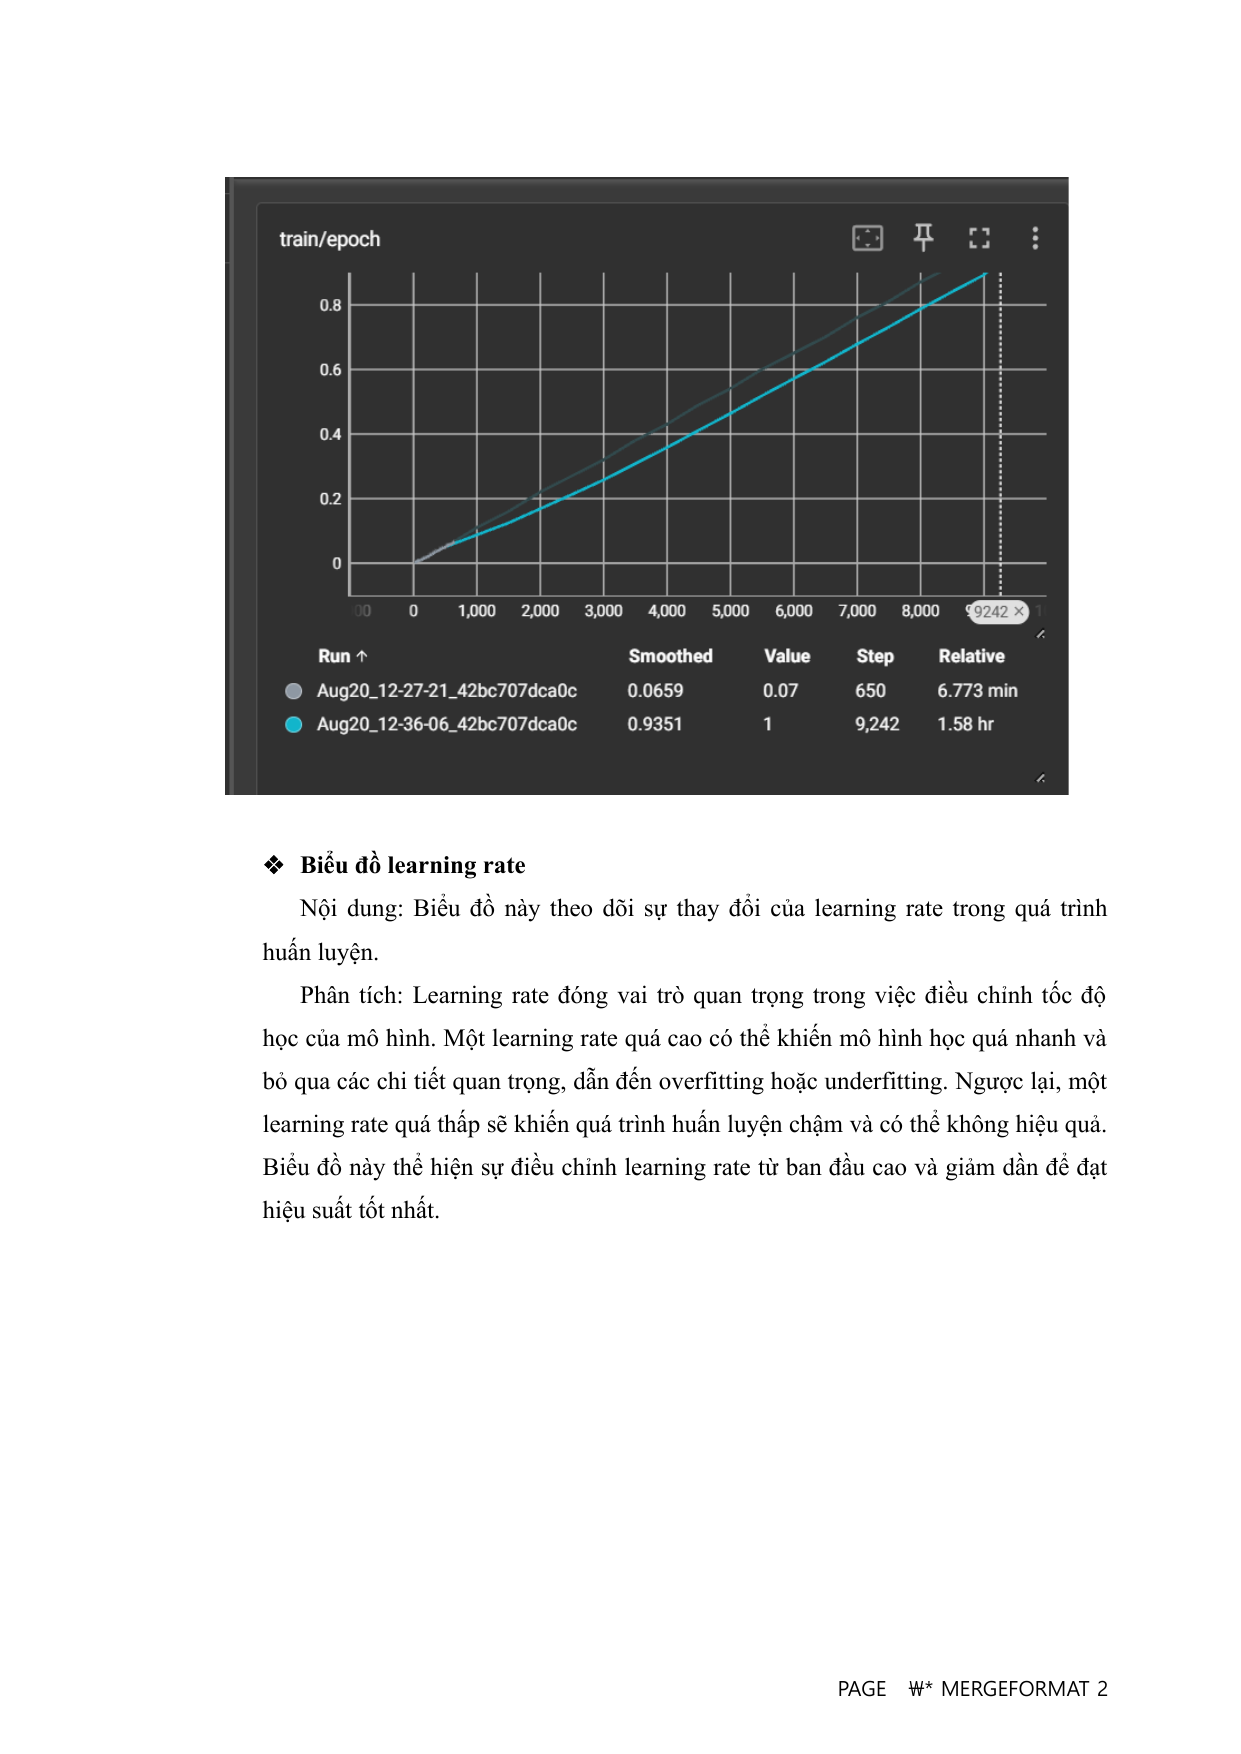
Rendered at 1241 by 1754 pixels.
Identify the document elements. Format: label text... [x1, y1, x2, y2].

picture [225, 177, 1069, 795]
text Phân tích: Learning rate đóng vai trò quan trọng trong việc điều chỉnh tốc độ học của mô hình. Một learning rate quá cao có thể khiến mô hình học quá nhanh và bỏ qua các chi tiết quan trọng, dẫn đến overfitting hoặc underfitting. Ngược lại, một learning rate quá thấp sẽ khiến quá trình huấn luyện chậm và có thể không hiệu quả. Biểu đồ này thể hiện sự điều chỉnh learning rate từ ban đầu cao và giảm dần để đạt hiệu suất tốt nhất. [262, 980, 1108, 1224]
text Nội dung: Biểu đồ này theo dõi sự thay đổi của learning rate trong quá trình huấn luyện. [262, 893, 1108, 965]
list Biểu đồ learning rate [262, 850, 1108, 879]
